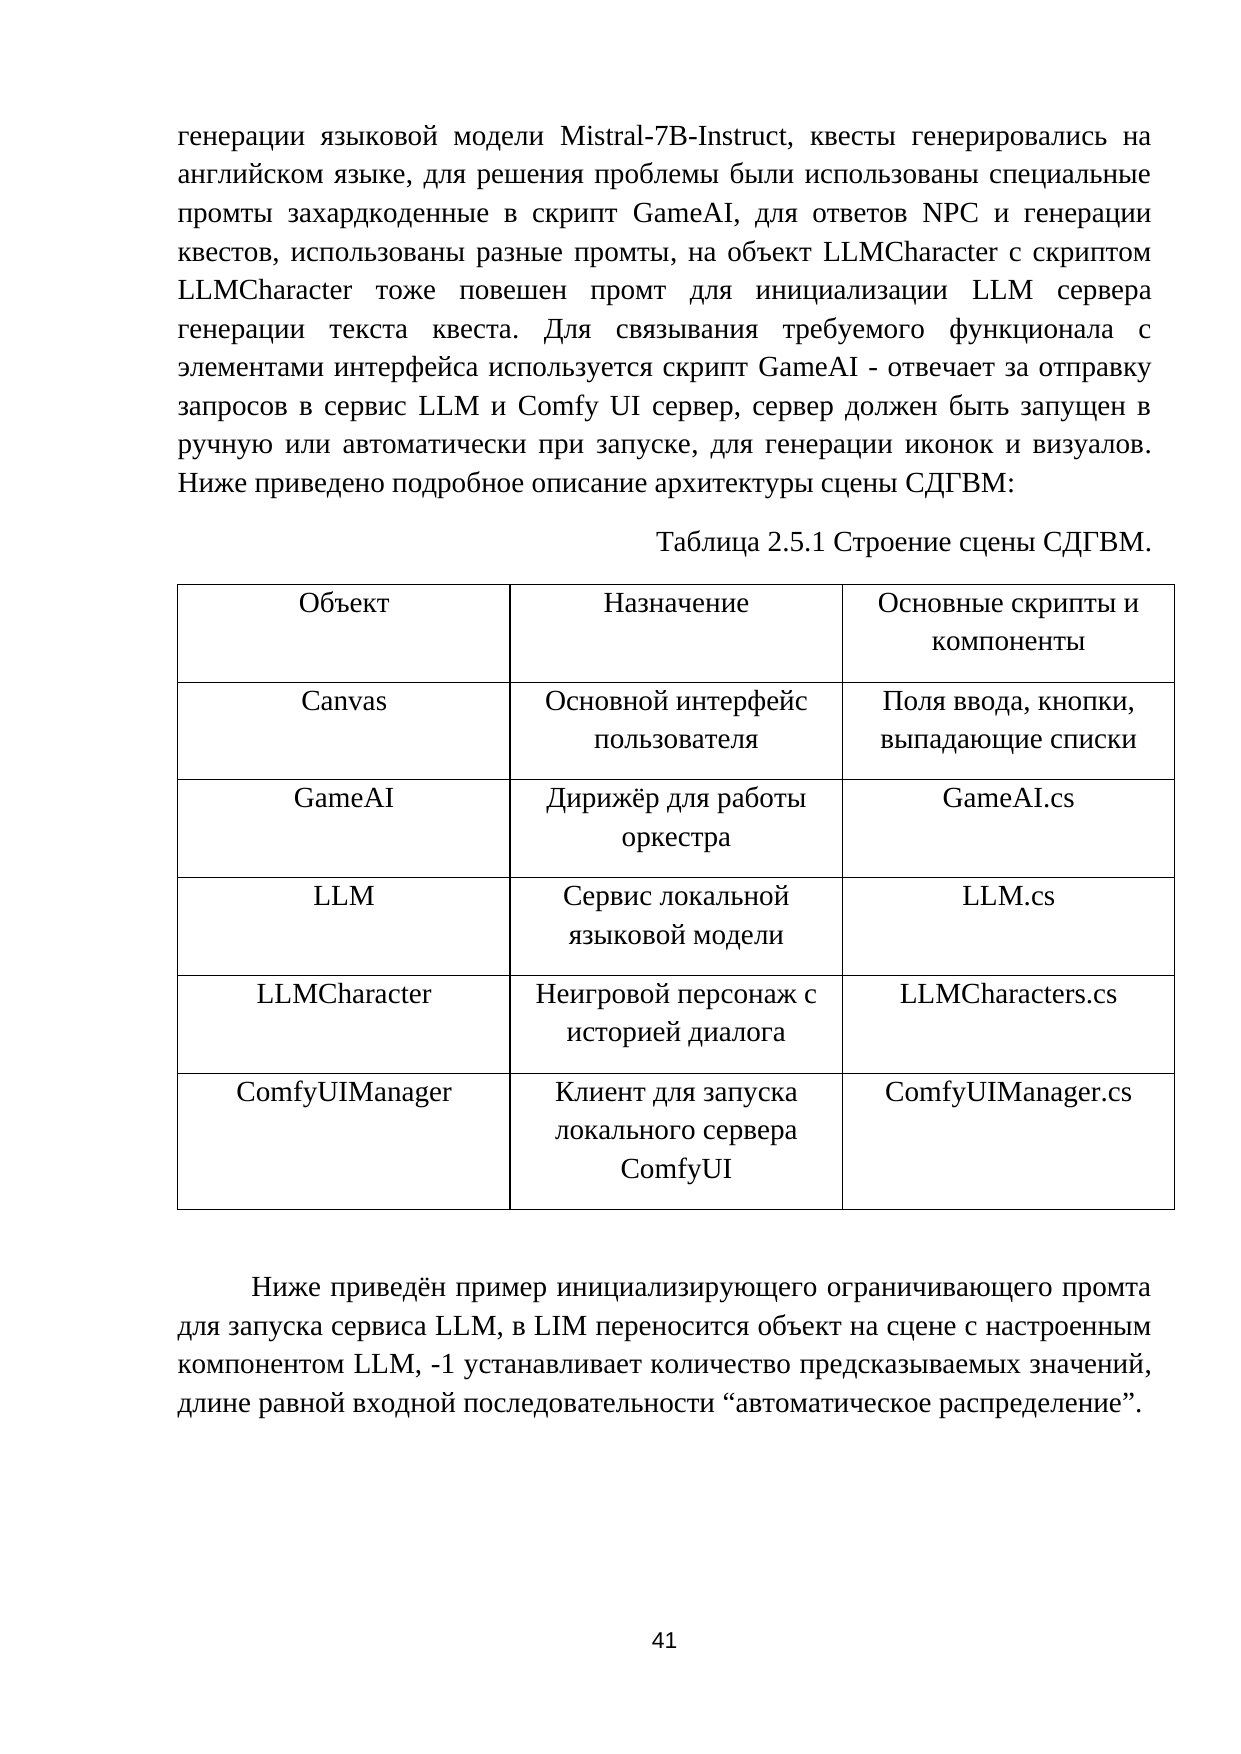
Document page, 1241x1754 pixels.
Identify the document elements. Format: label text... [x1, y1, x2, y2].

text Ниже приведён пример инициализирующего ограничивающего промта для запуска сервиса LLM, в LIM переносится объект на сцене с настроенным компонентом LLM, -1 устанавливает количество предсказываемых значений, длине равной входной последовательности “автоматическое распределение”. [177, 1269, 1152, 1419]
table_cell Основной интерфейс пользователя [511, 683, 842, 779]
table_cell ComfyUIManager.cs [843, 1074, 1174, 1209]
table_header Назначение [511, 585, 842, 682]
table_cell Дирижёр для работы оркестра [511, 780, 842, 877]
table_cell LLMCharacters.cs [843, 976, 1174, 1073]
table_header Объект [178, 585, 509, 682]
table_cell Canvas [178, 683, 509, 779]
table_cell LLM.cs [843, 878, 1174, 975]
table_cell Сервис локальной языковой модели [511, 878, 842, 975]
table_cell GameAI [178, 780, 509, 877]
table_header Основные скрипты и компоненты [843, 585, 1174, 682]
table_cell ComfyUIManager [178, 1074, 509, 1209]
table_cell LLM [178, 878, 509, 975]
table_cell LLMCharacter [178, 976, 509, 1073]
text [177, 118, 1152, 498]
table_cell GameAI.cs [843, 780, 1174, 877]
table_cell Поля ввода, кнопки, выпадающие списки [843, 683, 1174, 779]
table_cell Клиент для запуска локального сервера ComfyUI [511, 1074, 842, 1209]
table_cell Неигровой персонаж с историей диалога [511, 976, 842, 1073]
text Таблица 2.5.1 Строение сцены СДГВМ. [177, 524, 1152, 558]
